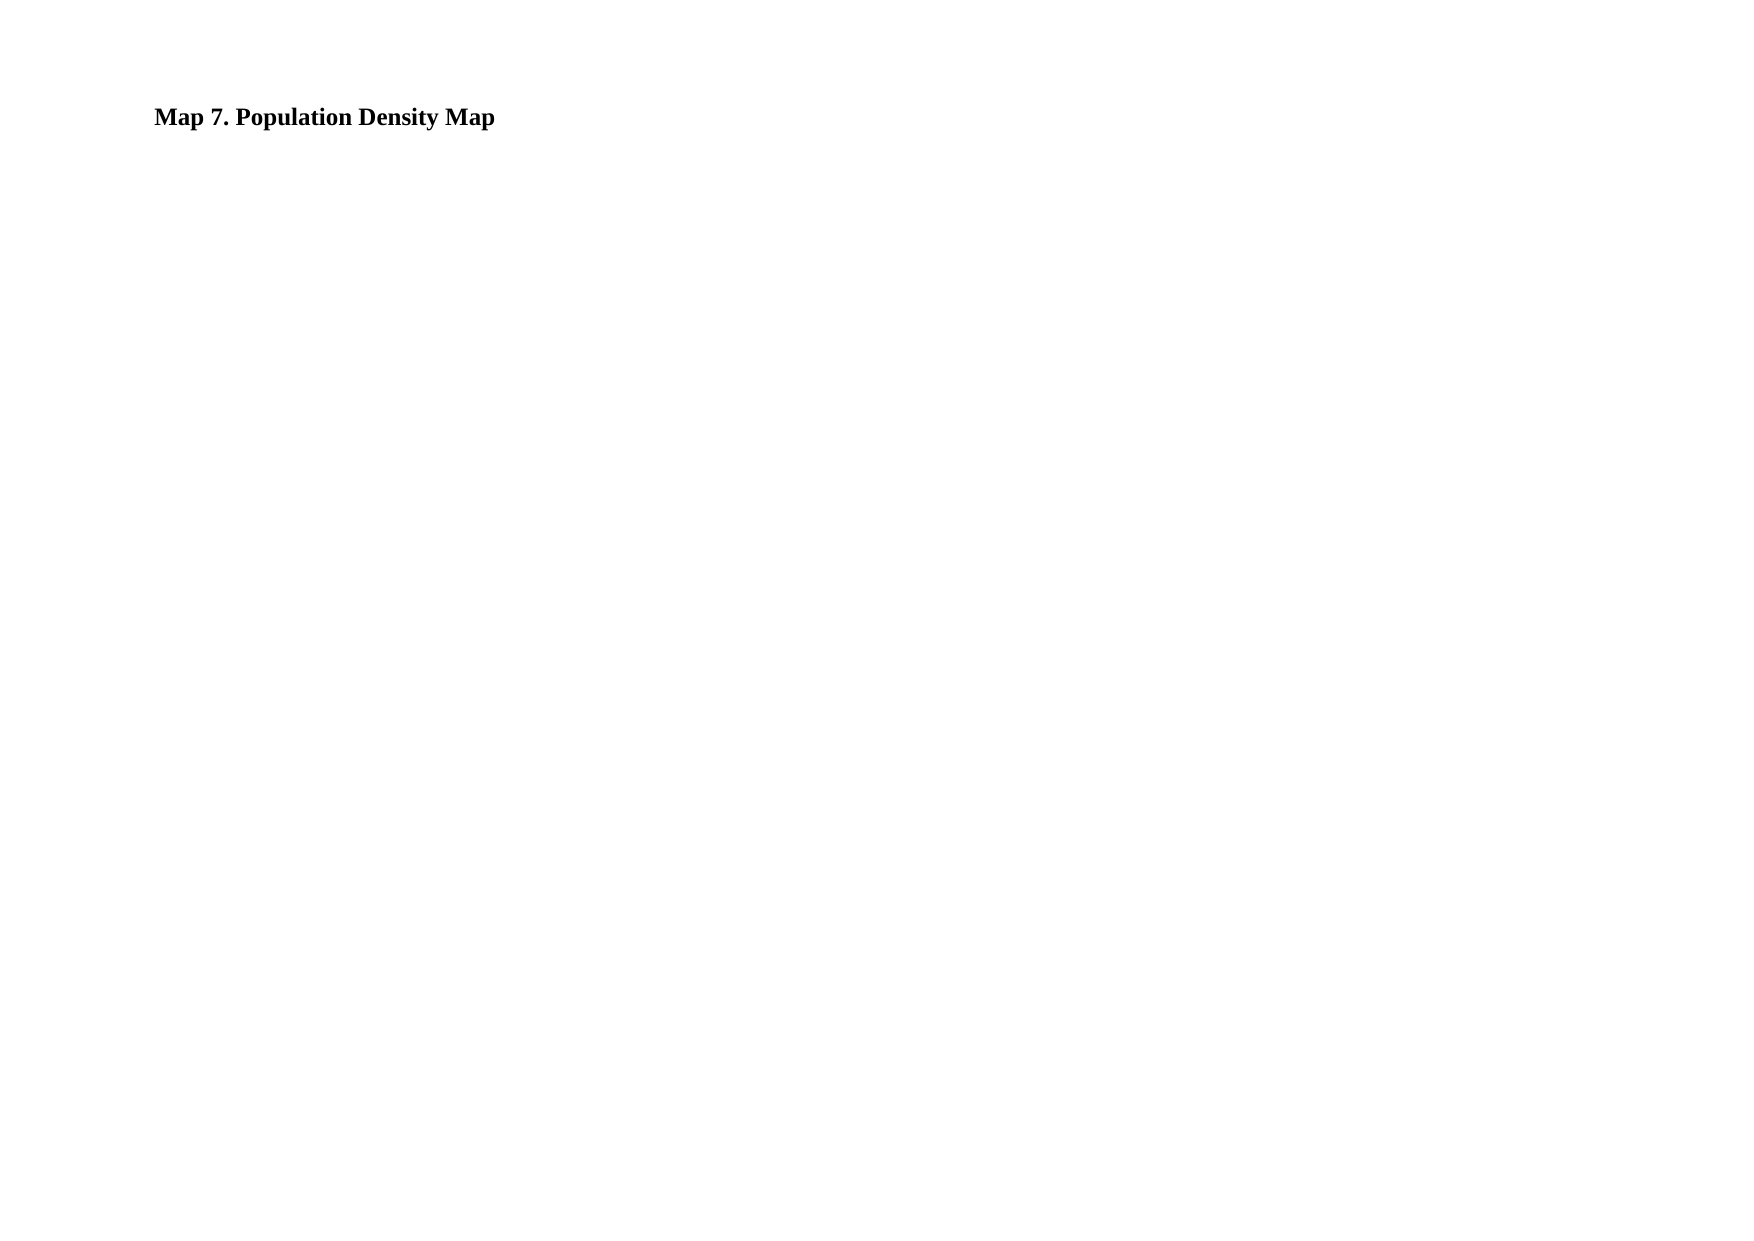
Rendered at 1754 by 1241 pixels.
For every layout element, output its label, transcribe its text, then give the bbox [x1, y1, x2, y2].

text Map 7. Population Density Map [154, 102, 1598, 131]
